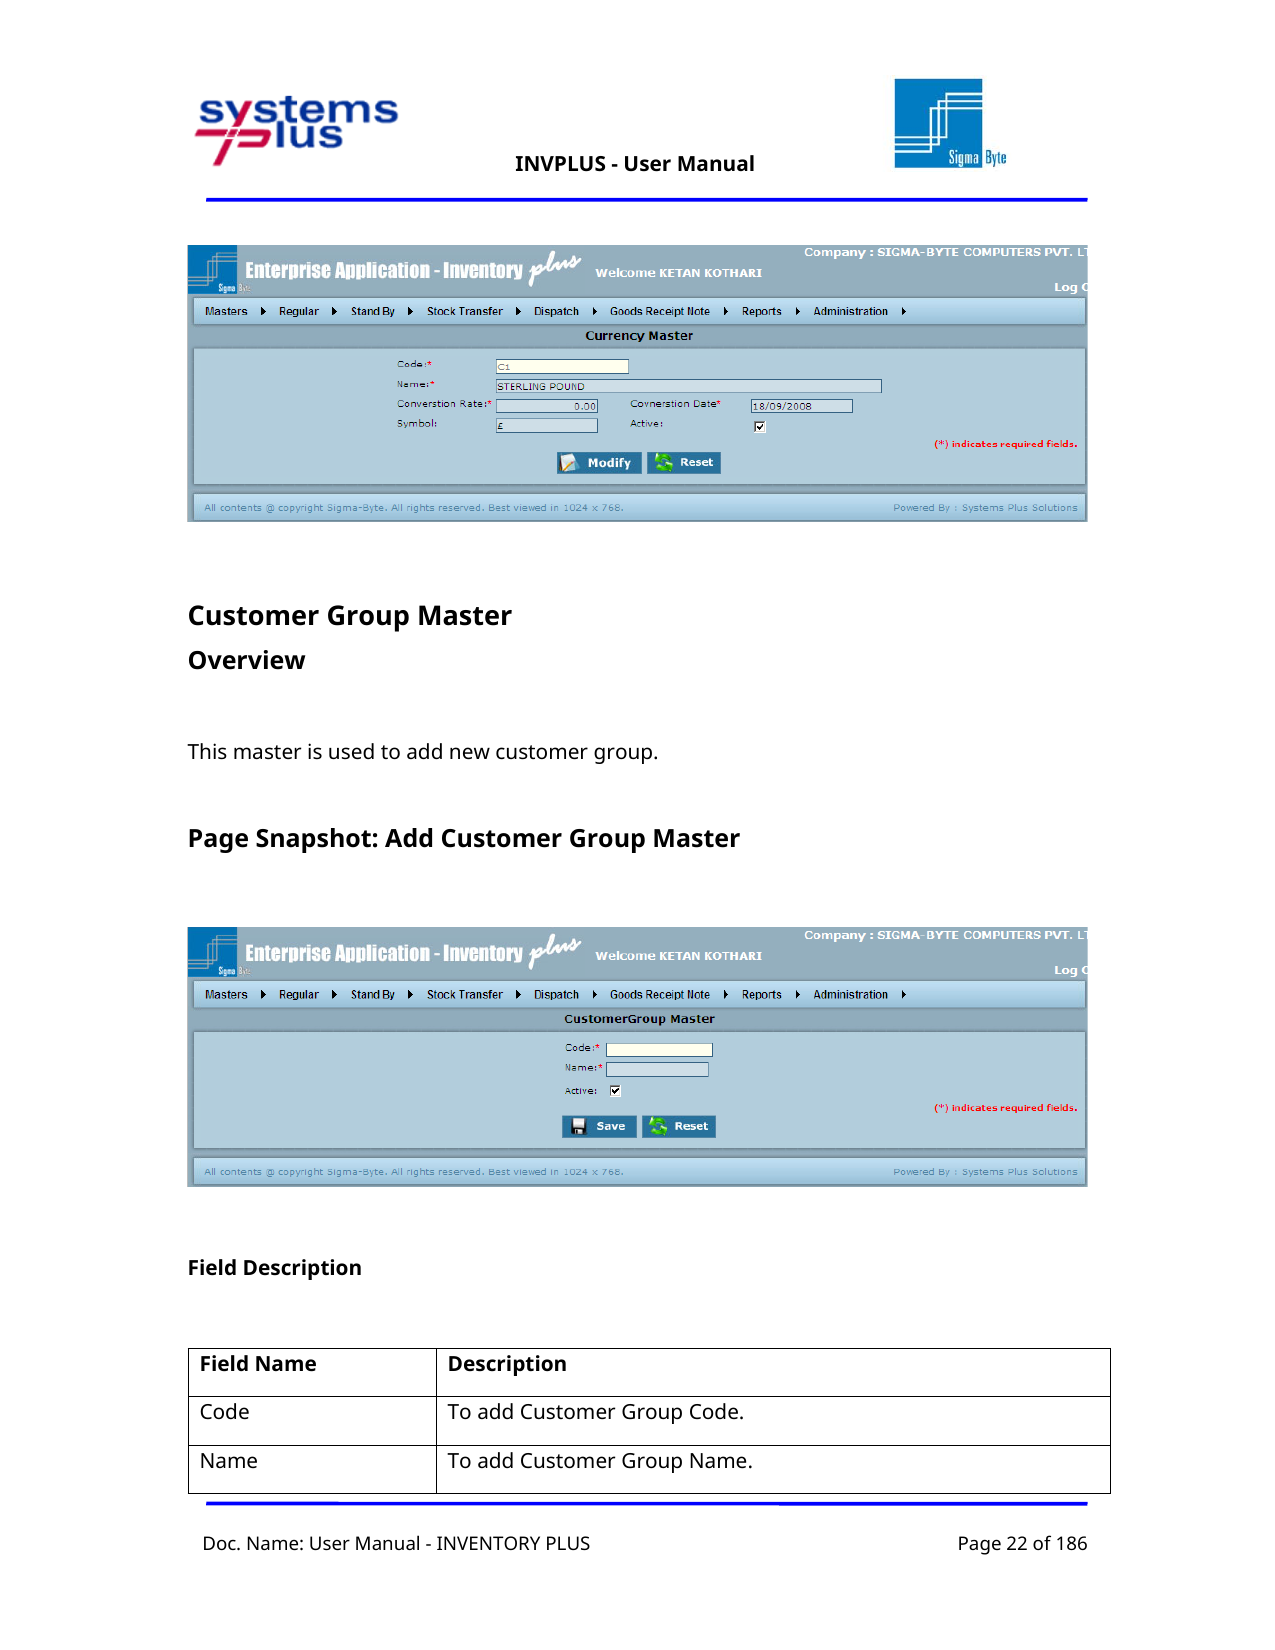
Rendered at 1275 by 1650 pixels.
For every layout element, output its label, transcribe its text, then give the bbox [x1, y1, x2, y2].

text Overview [187, 642, 1153, 676]
table_cell Code [189, 1397, 436, 1445]
table_header Field Name [189, 1349, 436, 1396]
text This master is used to add new customer group. [187, 737, 1153, 765]
text Field Description [187, 1253, 1153, 1282]
picture [187, 245, 1088, 522]
text Page Snapshot: Add Customer Group Master [187, 821, 1153, 855]
subtitle Customer Group Master [187, 596, 1153, 633]
table_cell To add Customer Group Name. [437, 1446, 1110, 1493]
picture [187, 81, 405, 172]
picture [187, 927, 1088, 1187]
table_header Description [437, 1349, 1110, 1396]
table_cell To add Customer Group Code. [437, 1397, 1110, 1445]
picture [870, 75, 1012, 172]
table_cell Name [189, 1446, 436, 1493]
